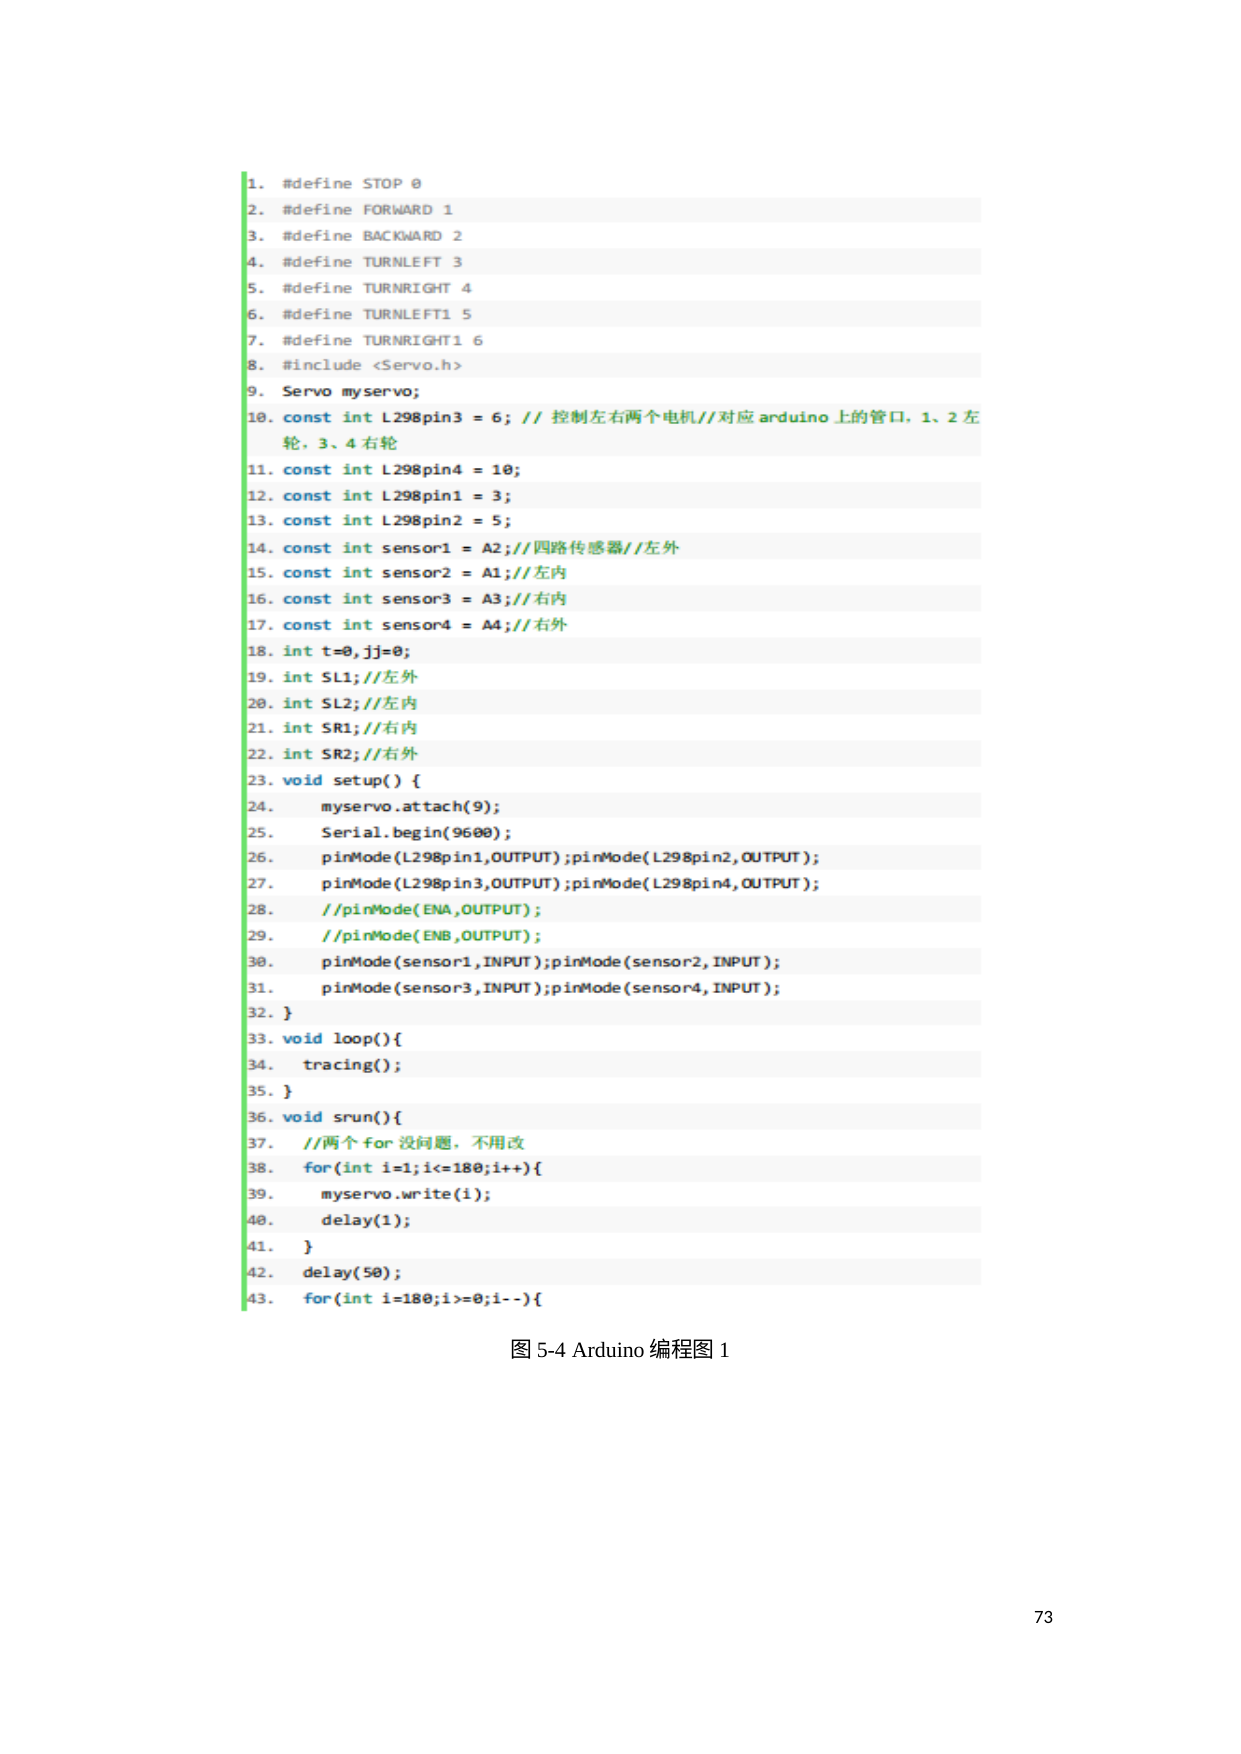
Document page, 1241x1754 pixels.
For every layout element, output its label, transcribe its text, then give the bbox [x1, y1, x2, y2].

text 图5-4 Arduino编程图1 [187, 1332, 1053, 1364]
picture [225, 162, 1015, 1319]
